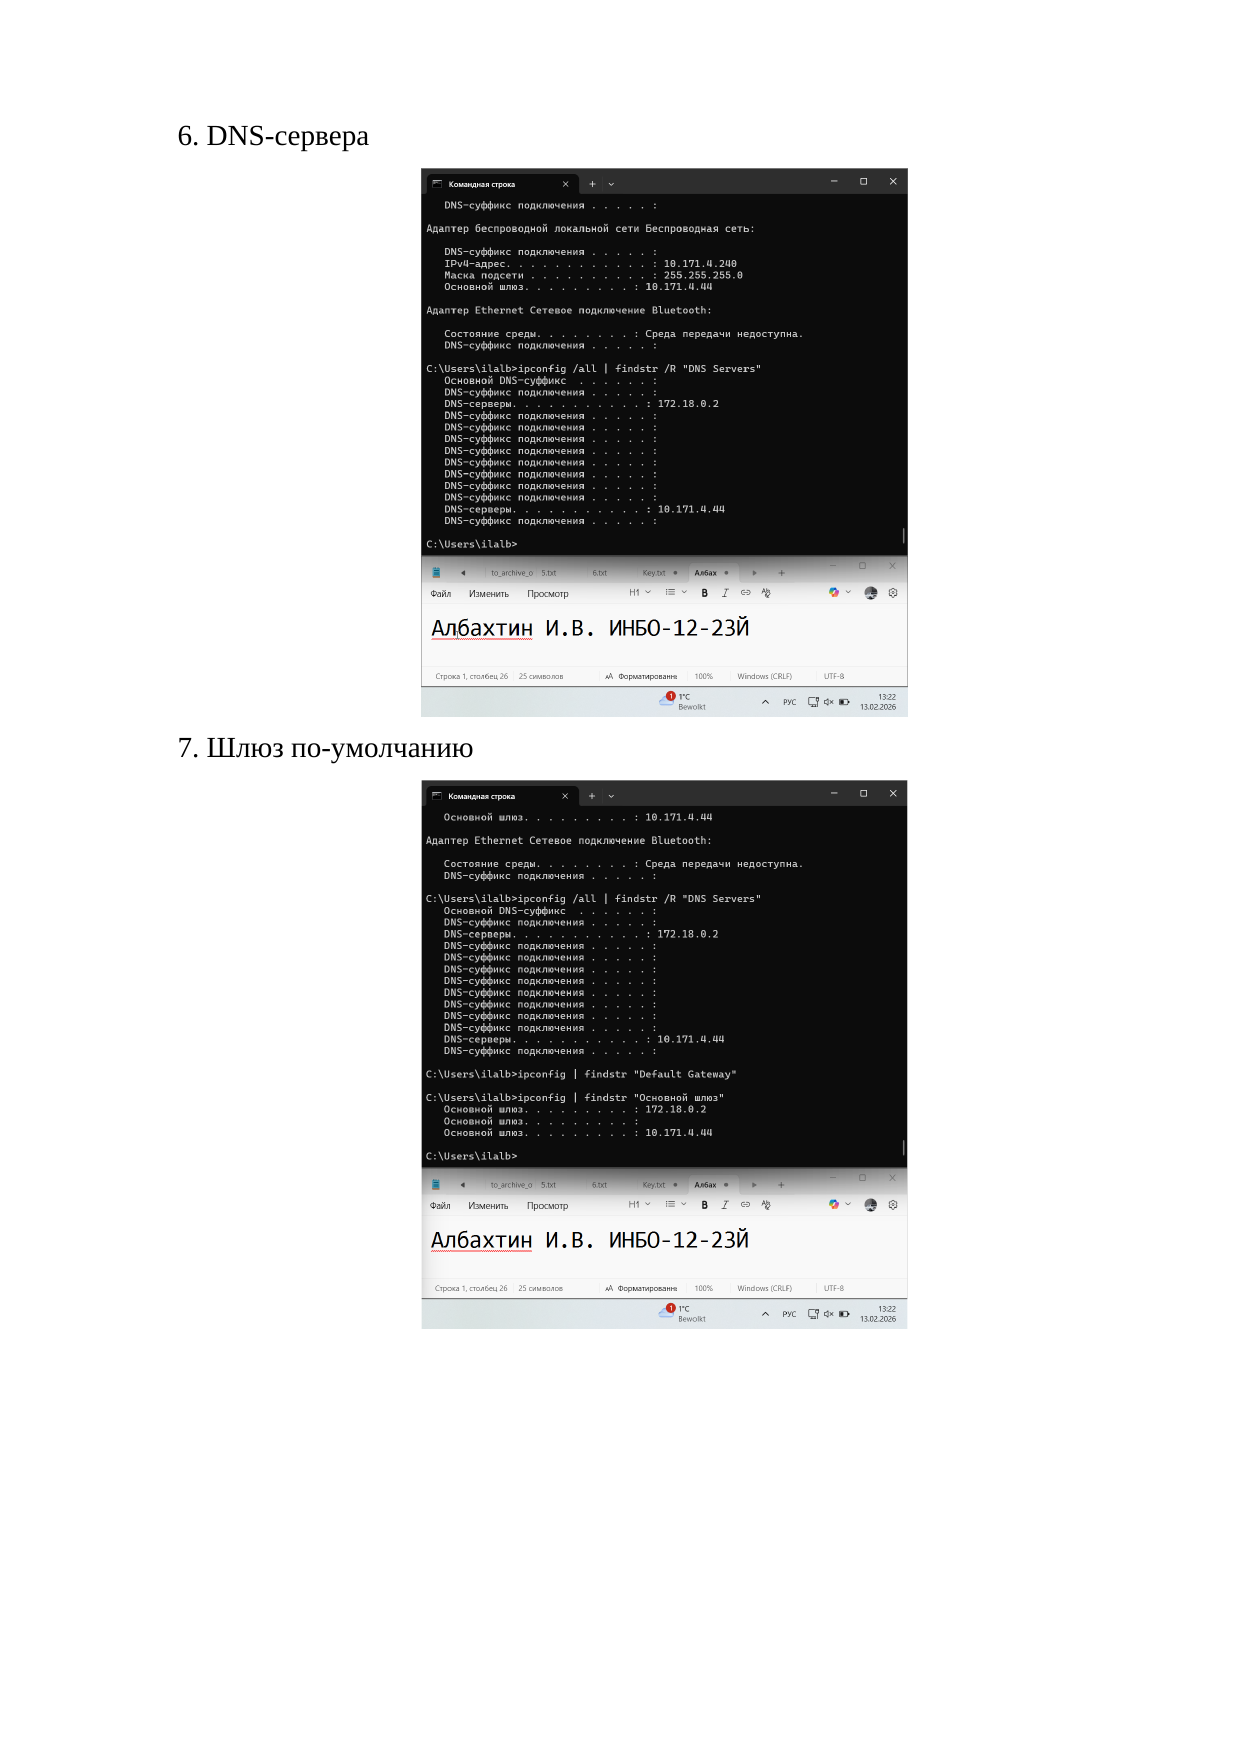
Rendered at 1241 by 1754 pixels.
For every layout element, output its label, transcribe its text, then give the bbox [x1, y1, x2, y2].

picture [421, 168, 908, 717]
picture [421, 780, 908, 1329]
text 7. Шлюз по-умолчанию [177, 731, 1152, 764]
text 6. DNS-сервера [177, 118, 1152, 152]
